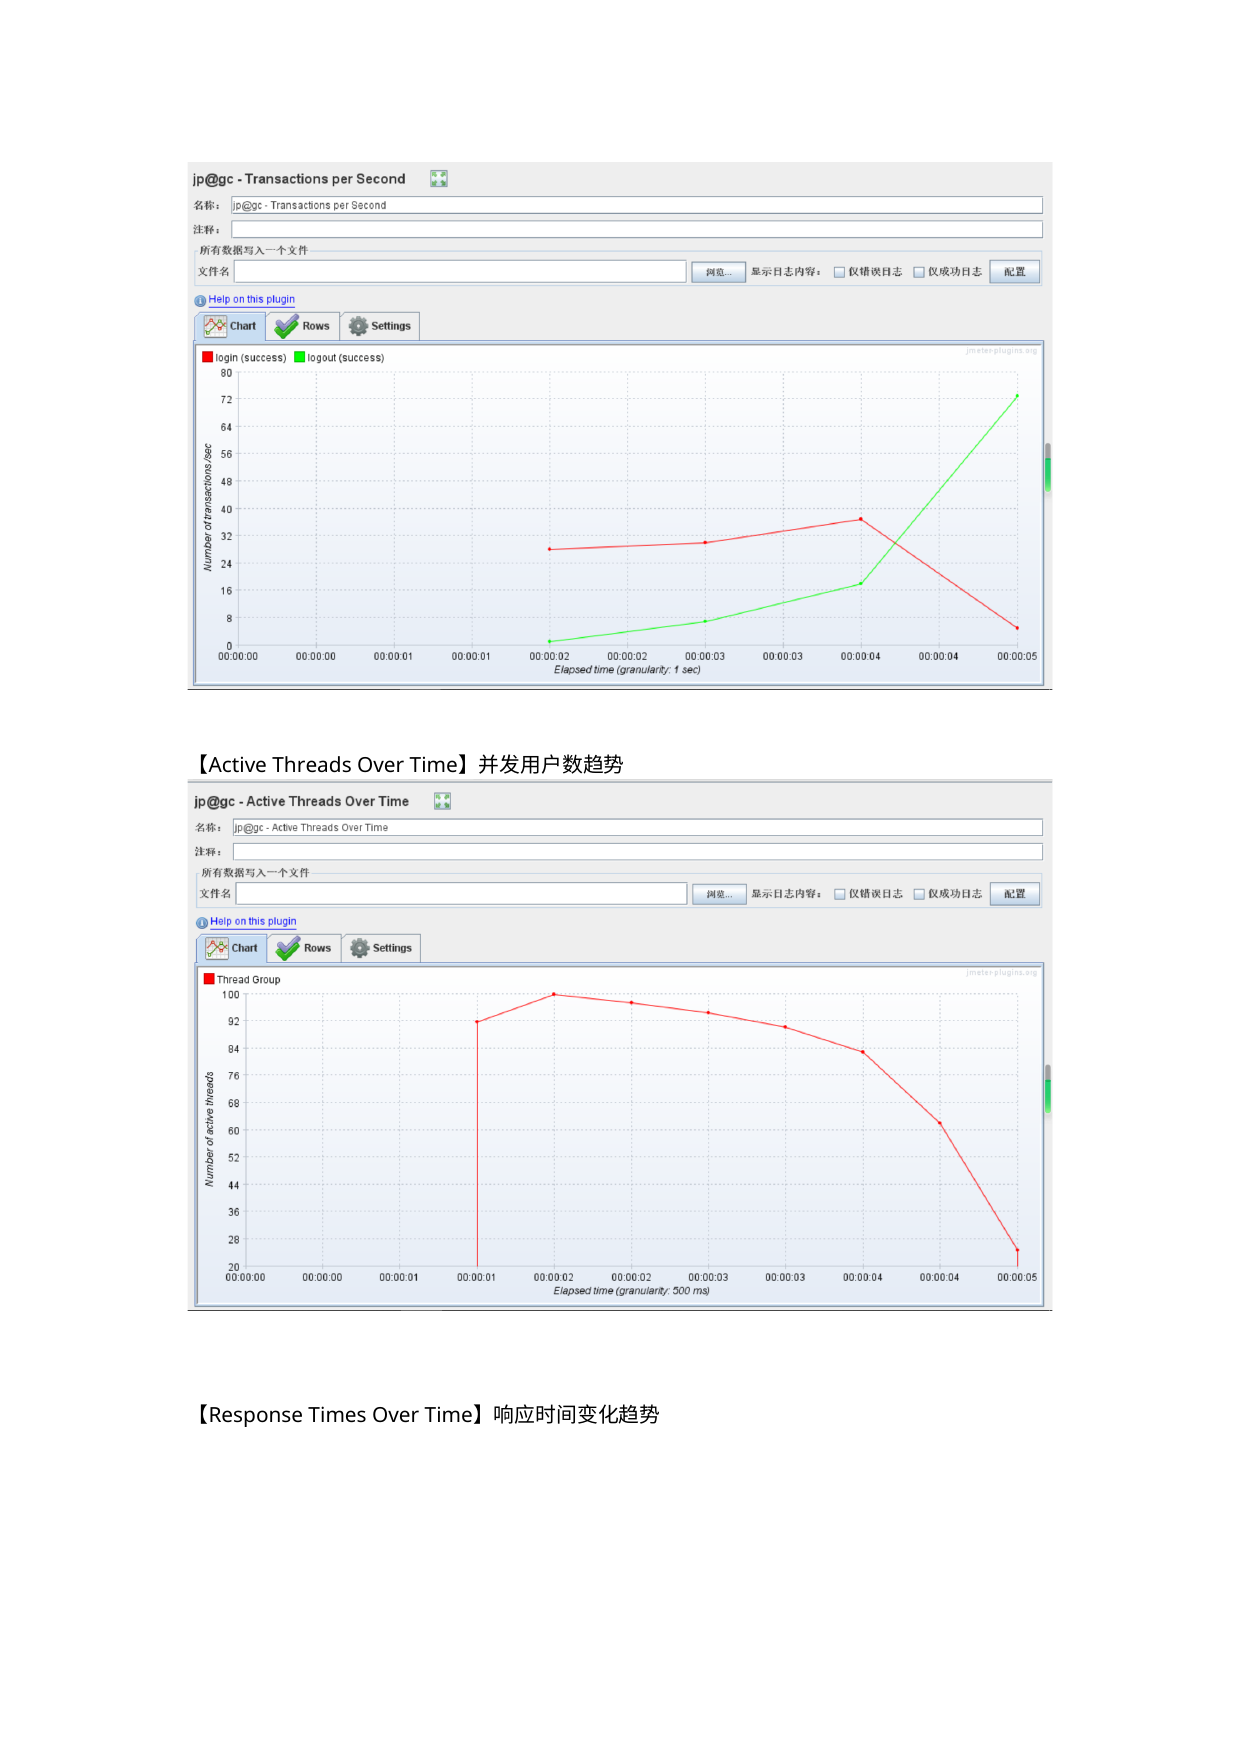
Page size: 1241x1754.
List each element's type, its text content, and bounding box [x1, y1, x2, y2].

text 【Response Times Over Time】响应时间变化趋势 [187, 1397, 1053, 1429]
picture [187, 162, 1053, 690]
picture [187, 779, 1053, 1311]
text 【Active Threads Over Time】并发用户数趋势 [187, 747, 1053, 779]
